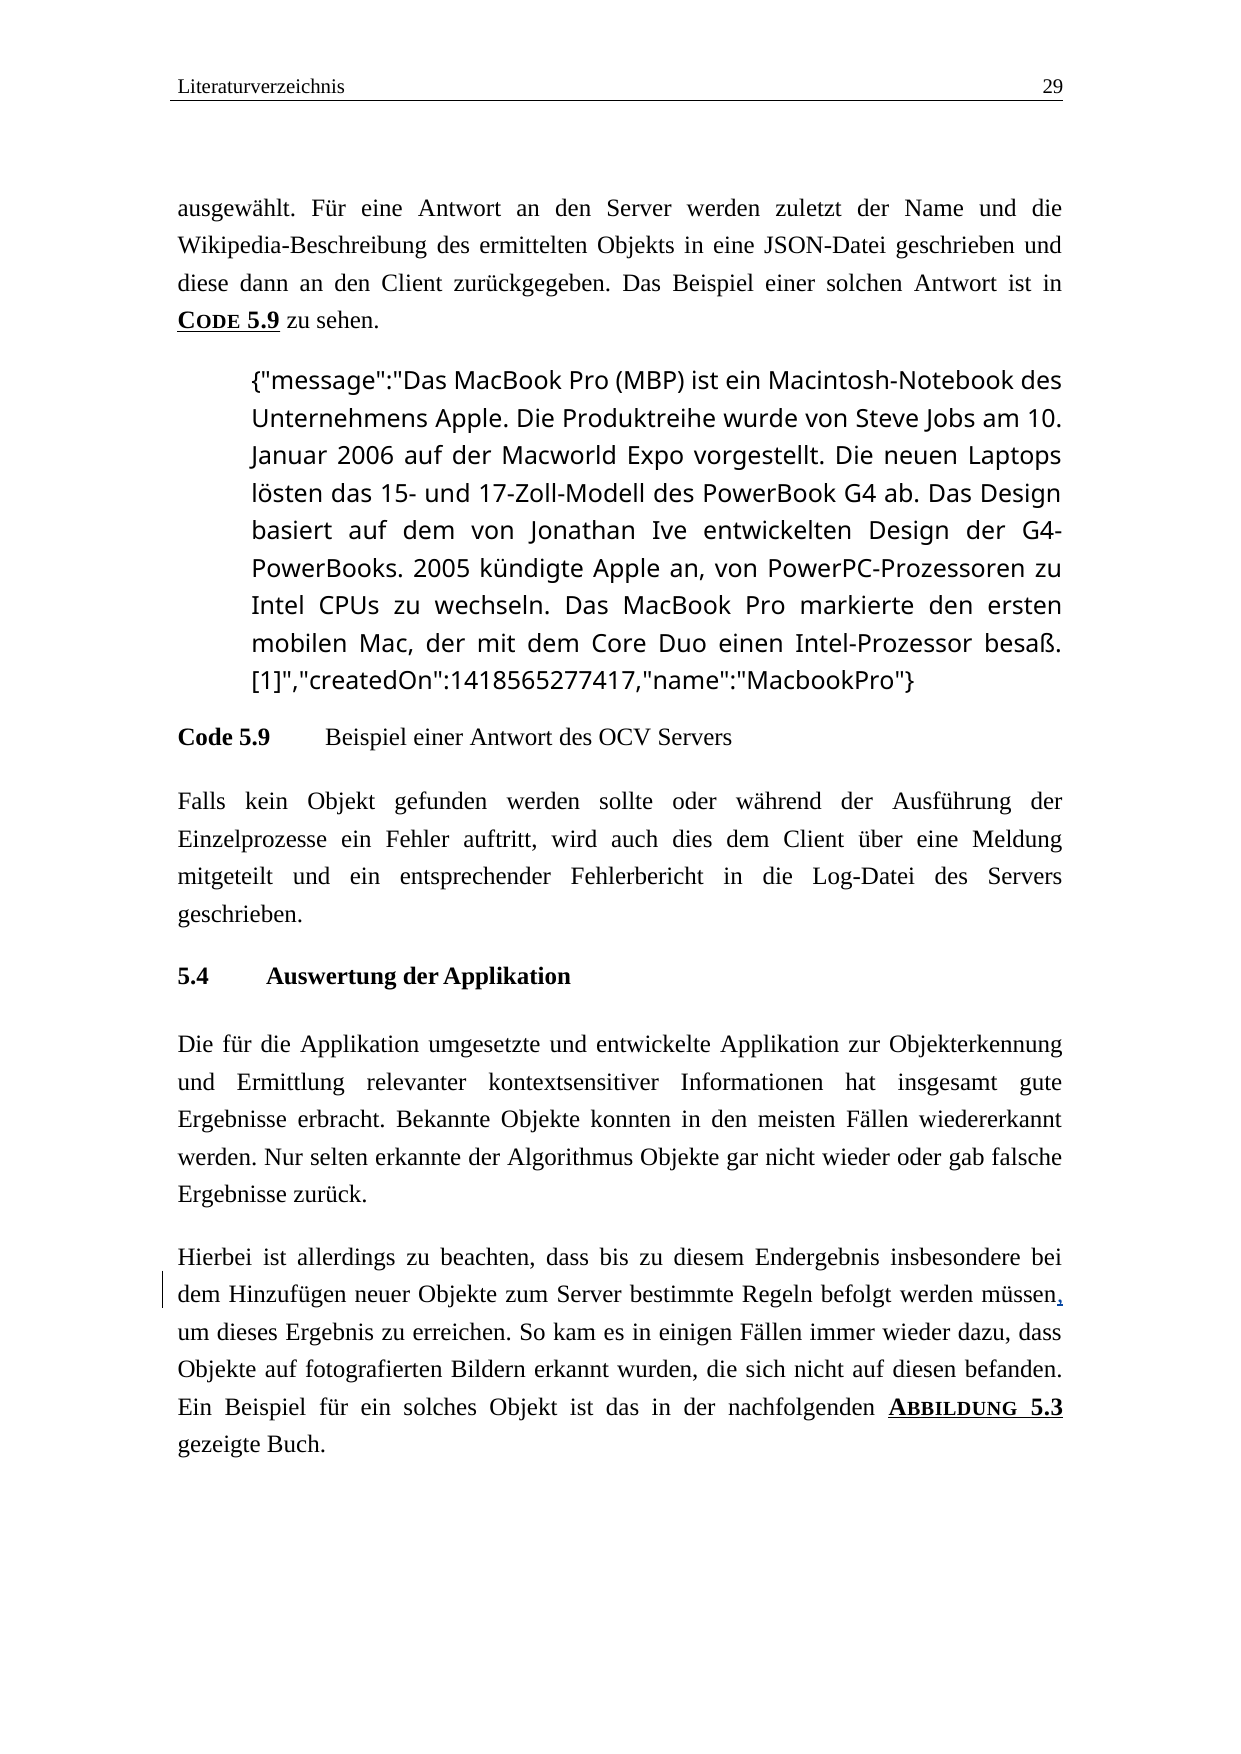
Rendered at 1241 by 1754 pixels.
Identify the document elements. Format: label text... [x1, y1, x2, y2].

subtitle Auswertung der Applikation [177, 961, 1063, 989]
text Falls kein Objekt gefunden werden sollte oder während der Ausführung der Einzelprozesse ein Fehler auftritt, wird auch dies dem Client über eine Meldung mitgeteilt und ein entsprechender Fehlerbericht in die Log-Datei des Servers geschrieben. [177, 777, 1063, 927]
text Hierbei ist allerdings zu beachten, dass bis zu diesem Endergebnis insbesondere bei dem Hinzufügen neuer Objekte zum Server bestimmte Regeln befolgt werden müssen um dieses Ergebnis zu erreichen. So kam es in einigen Fällen immer wieder dazu, dass Objekte auf fotografierten Bildern erkannt wurden, die sich nicht auf diesen befanden. Ein Beispiel für ein solches Objekt ist das in der nachfolgenden Abbildung 5.3 gezeigte Buch. [177, 1233, 1063, 1458]
text Die für die Applikation umgesetzte und entwickelte Applikation zur Objekterkennung und Ermittlung relevanter kontextsensitiver Informationen hat insgesamt gute Ergebnisse erbracht. Bekannte Objekte konnten in den meisten Fällen wiedererkannt werden. Nur selten erkannte der Algorithmus Objekte gar nicht wieder oder gab falsche Ergebnisse zurück. [177, 1021, 1063, 1208]
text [177, 184, 1063, 334]
text Code 5.9 Beispiel einer Antwort des OCV Servers [177, 722, 1063, 751]
text {"message":"Das MacBook Pro (MBP) ist ein Macintosh-Notebook des Unternehmens Apple. Die Produktreihe wurde von Steve Jobs am 10. Januar 2006 auf der Macworld Expo vorgestellt. Die neuen Laptops lösten das 15- und 17-Zoll-Modell des PowerBook G4 ab. Das Design basiert auf dem von Jonathan Ive entwickelten Design der G4-PowerBooks. 2005 kündigte Apple an, von PowerPC-Prozessoren zu Intel CPUs zu wechseln. Das MacBook Pro markierte den ersten mobilen Mac, der mit dem Core Duo einen Intel-Prozessor besaß.[1]","createdOn":1418565277417,"name":"MacbookPro"} [251, 359, 1063, 697]
